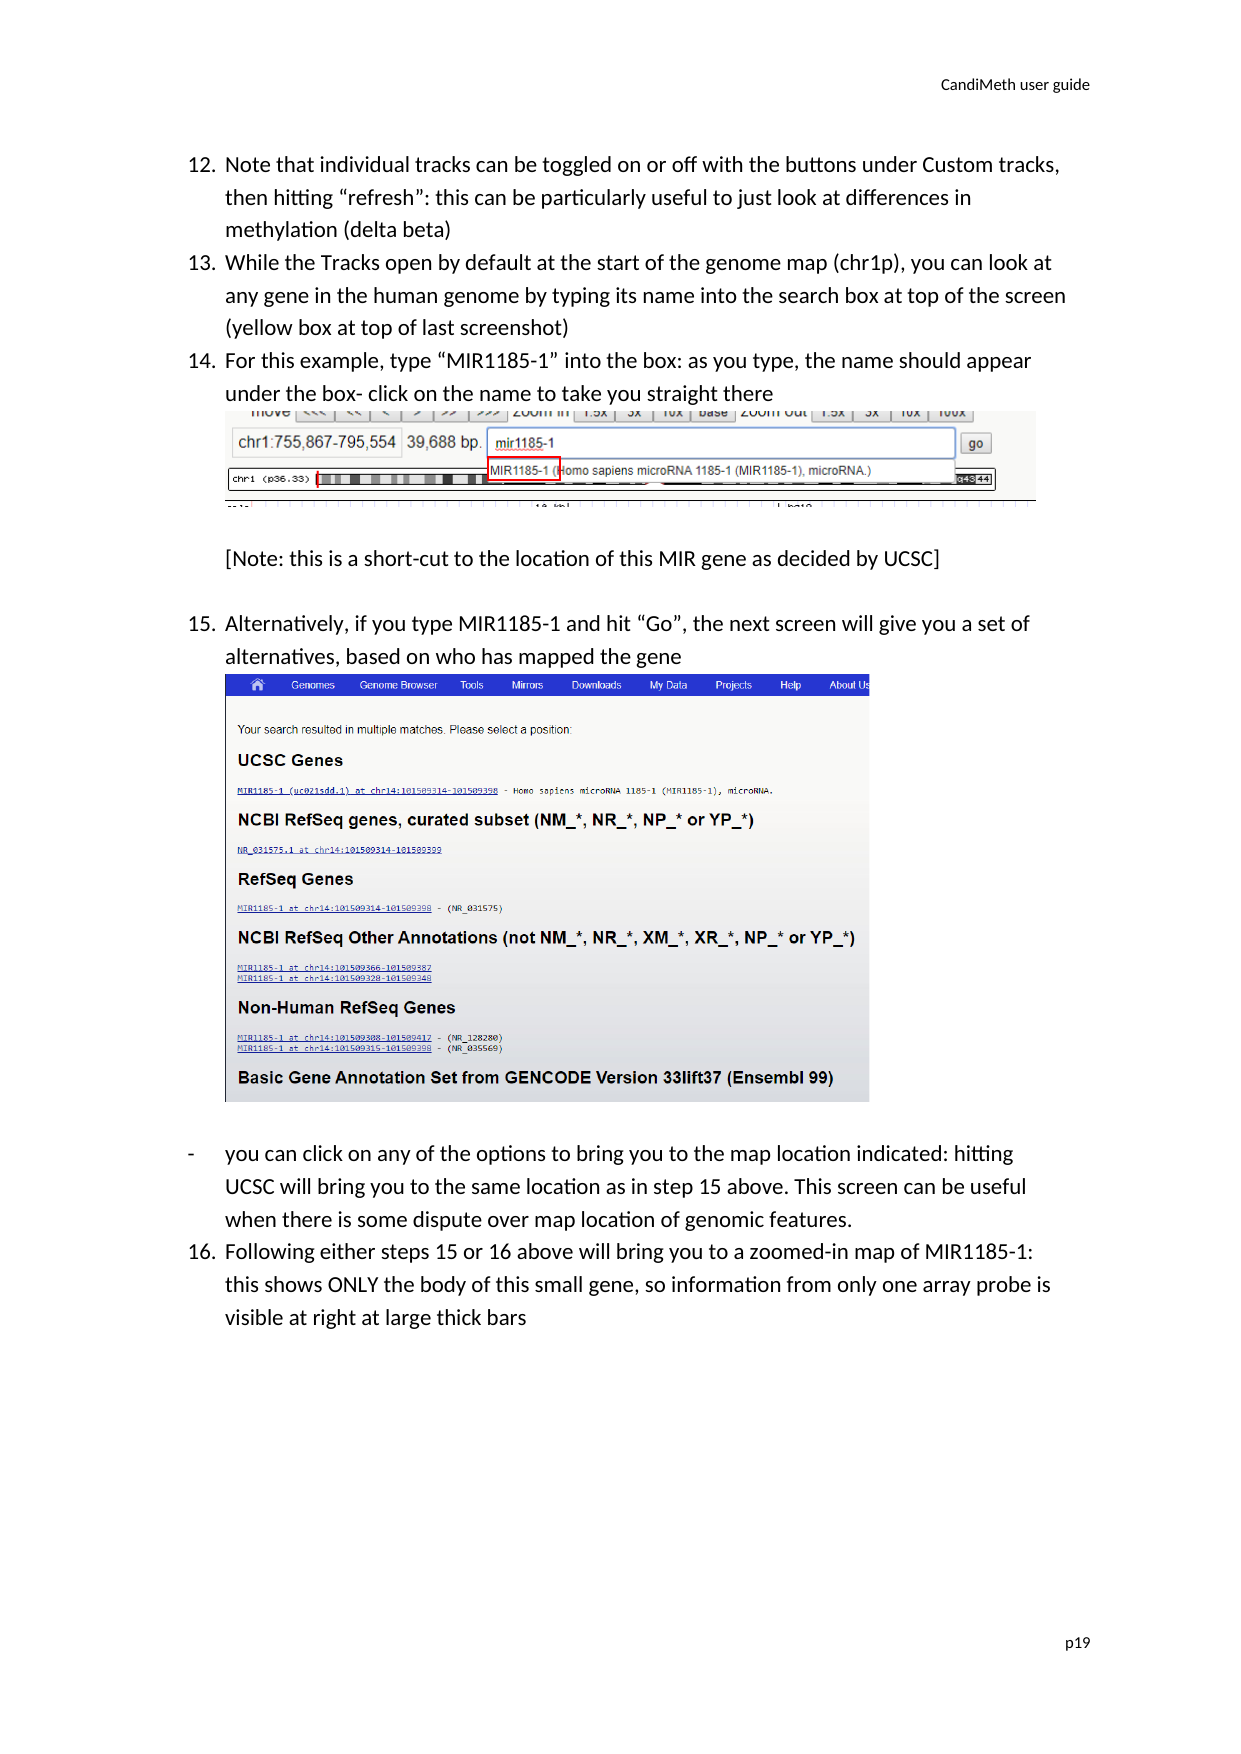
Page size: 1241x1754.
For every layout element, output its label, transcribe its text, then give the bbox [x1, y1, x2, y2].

list For this example, type “MIR1185-1” into the box: as you type, the name should appear under the box- click on the name to take you straight there [187, 346, 1069, 407]
picture [225, 674, 870, 1102]
list Note that individual tracks can be toggled on or off with the buttons under Custom tracks, then hitting “refresh”: this can be particularly useful to just look at differences in methylation (delta beta) [187, 150, 1069, 243]
picture [225, 411, 1036, 507]
list While the Tracks open by default at the start of the genome map (chr1p), you can look at any gene in the human genome by typing its name into the search box at top of the screen (yellow box at top of last screenshot) [187, 248, 1069, 342]
list [Note: this is a short-cut to the location of this MIR gene as decided by UCSC] [225, 544, 1069, 572]
list Following either steps 15 or 16 above will bring you to a zoomed-in map of MIR1185-1: this shows ONLY the body of this small gene, so information from only one array probe is visible at right at large thick bars [187, 1237, 1069, 1331]
list Alternatively, if you type MIR1185-1 and hit “Go”, the next screen will give you a set of alternatives, based on who has mapped the gene [187, 609, 1069, 670]
list you can click on any of the options to bring you to the map location indicated: hitting UCSC will bring you to the same location as in step 15 above. This screen can be useful when there is some dispute over map location of genomic features. [187, 1139, 1069, 1233]
